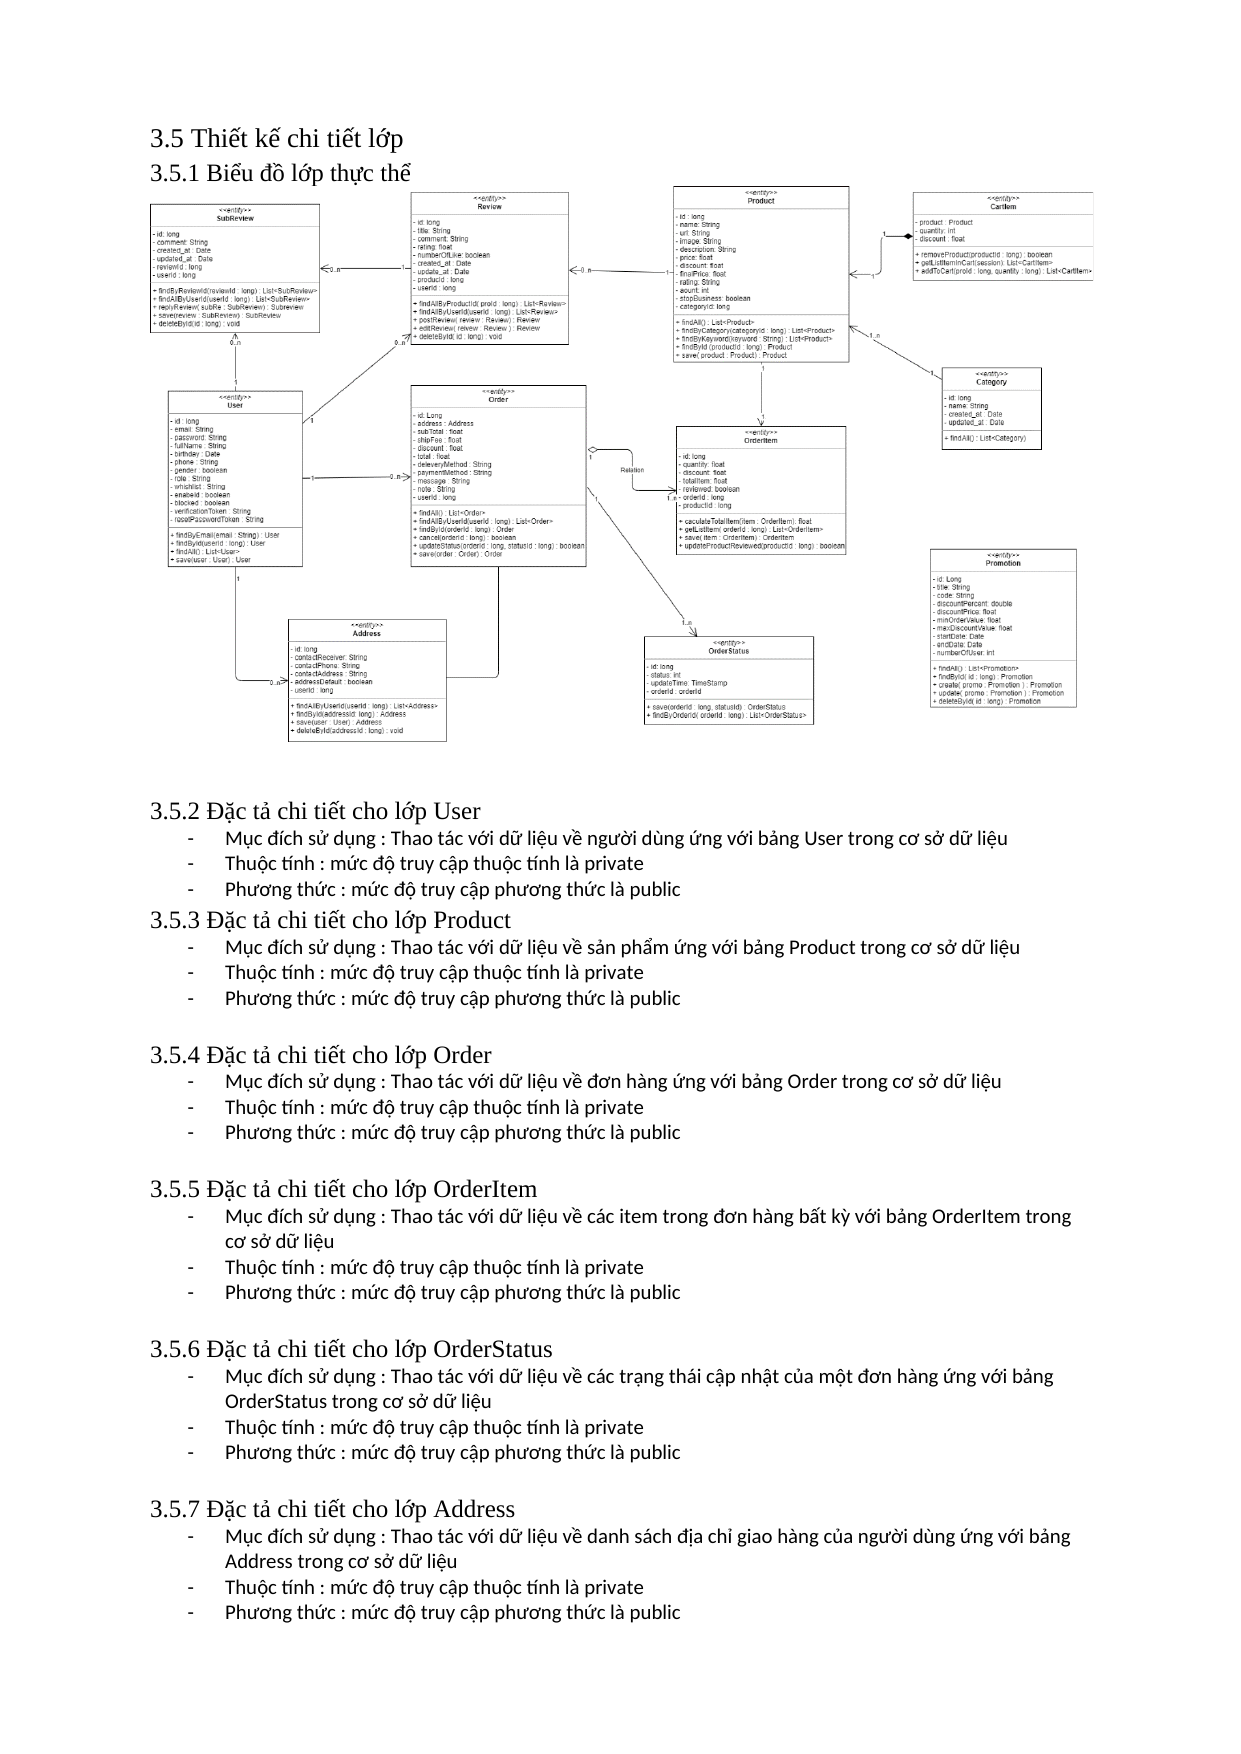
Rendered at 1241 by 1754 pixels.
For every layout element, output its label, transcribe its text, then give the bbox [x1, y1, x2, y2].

list Mục đích sử dụng : Thao tác với dữ liệu về các trạng thái cập nhật của một đơn hàng ứng với bảng OrderStatus trong cơ sở dữ liệu [187, 1363, 1094, 1414]
list Phương thức : mức độ truy cập phương thức là public [187, 876, 1094, 901]
list Thuộc tính : mức độ truy cập thuộc tính là private [187, 959, 1094, 985]
list Phương thức : mức độ truy cập phương thức là public [187, 1439, 1094, 1465]
list Mục đích sử dụng : Thao tác với dữ liệu về sản phẩm ứng với bảng Product trong cơ sở dữ liệu [187, 934, 1094, 959]
picture [150, 186, 1094, 742]
list Thuộc tính : mức độ truy cập thuộc tính là private [187, 850, 1094, 876]
list Thuộc tính : mức độ truy cập thuộc tính là private [187, 1414, 1094, 1439]
list Mục đích sử dụng : Thao tác với dữ liệu về các item trong đơn hàng bất kỳ với bảng OrderItem trong cơ sở dữ liệu [187, 1203, 1094, 1254]
subtitle 3.5 Thiết kế chi tiết lớp [150, 122, 1094, 153]
list Mục đích sử dụng : Thao tác với dữ liệu về người dùng ứng với bảng User trong cơ sở dữ liệu [187, 825, 1094, 850]
list Mục đích sử dụng : Thao tác với dữ liệu về danh sách địa chỉ giao hàng của người dùng ứng với bảng Address trong cơ sở dữ liệu [187, 1523, 1094, 1574]
subtitle 3.5.4 Đặc tả chi tiết cho lớp Order [150, 1040, 1094, 1069]
list Thuộc tính : mức độ truy cập thuộc tính là private [187, 1254, 1094, 1279]
subtitle 3.5.1 Biểu đồ lớp thực thể [150, 158, 1094, 186]
list Phương thức : mức độ truy cập phương thức là public [187, 985, 1094, 1010]
subtitle 3.5.7 Đặc tả chi tiết cho lớp Address [150, 1494, 1094, 1523]
subtitle 3.5.2 Đặc tả chi tiết cho lớp User [150, 796, 1094, 825]
subtitle 3.5.3 Đặc tả chi tiết cho lớp Product [150, 905, 1094, 934]
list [187, 1574, 1094, 1599]
subtitle 3.5.6 Đặc tả chi tiết cho lớp OrderStatus [150, 1334, 1094, 1363]
list Phương thức : mức độ truy cập phương thức là public [187, 1599, 1094, 1625]
list Thuộc tính : mức độ truy cập thuộc tính là private [187, 1094, 1094, 1119]
list Mục đích sử dụng : Thao tác với dữ liệu về đơn hàng ứng với bảng Order trong cơ sở dữ liệu [187, 1069, 1094, 1094]
list Phương thức : mức độ truy cập phương thức là public [187, 1119, 1094, 1145]
subtitle 3.5.5 Đặc tả chi tiết cho lớp OrderItem [150, 1174, 1094, 1203]
list Phương thức : mức độ truy cập phương thức là public [187, 1279, 1094, 1305]
